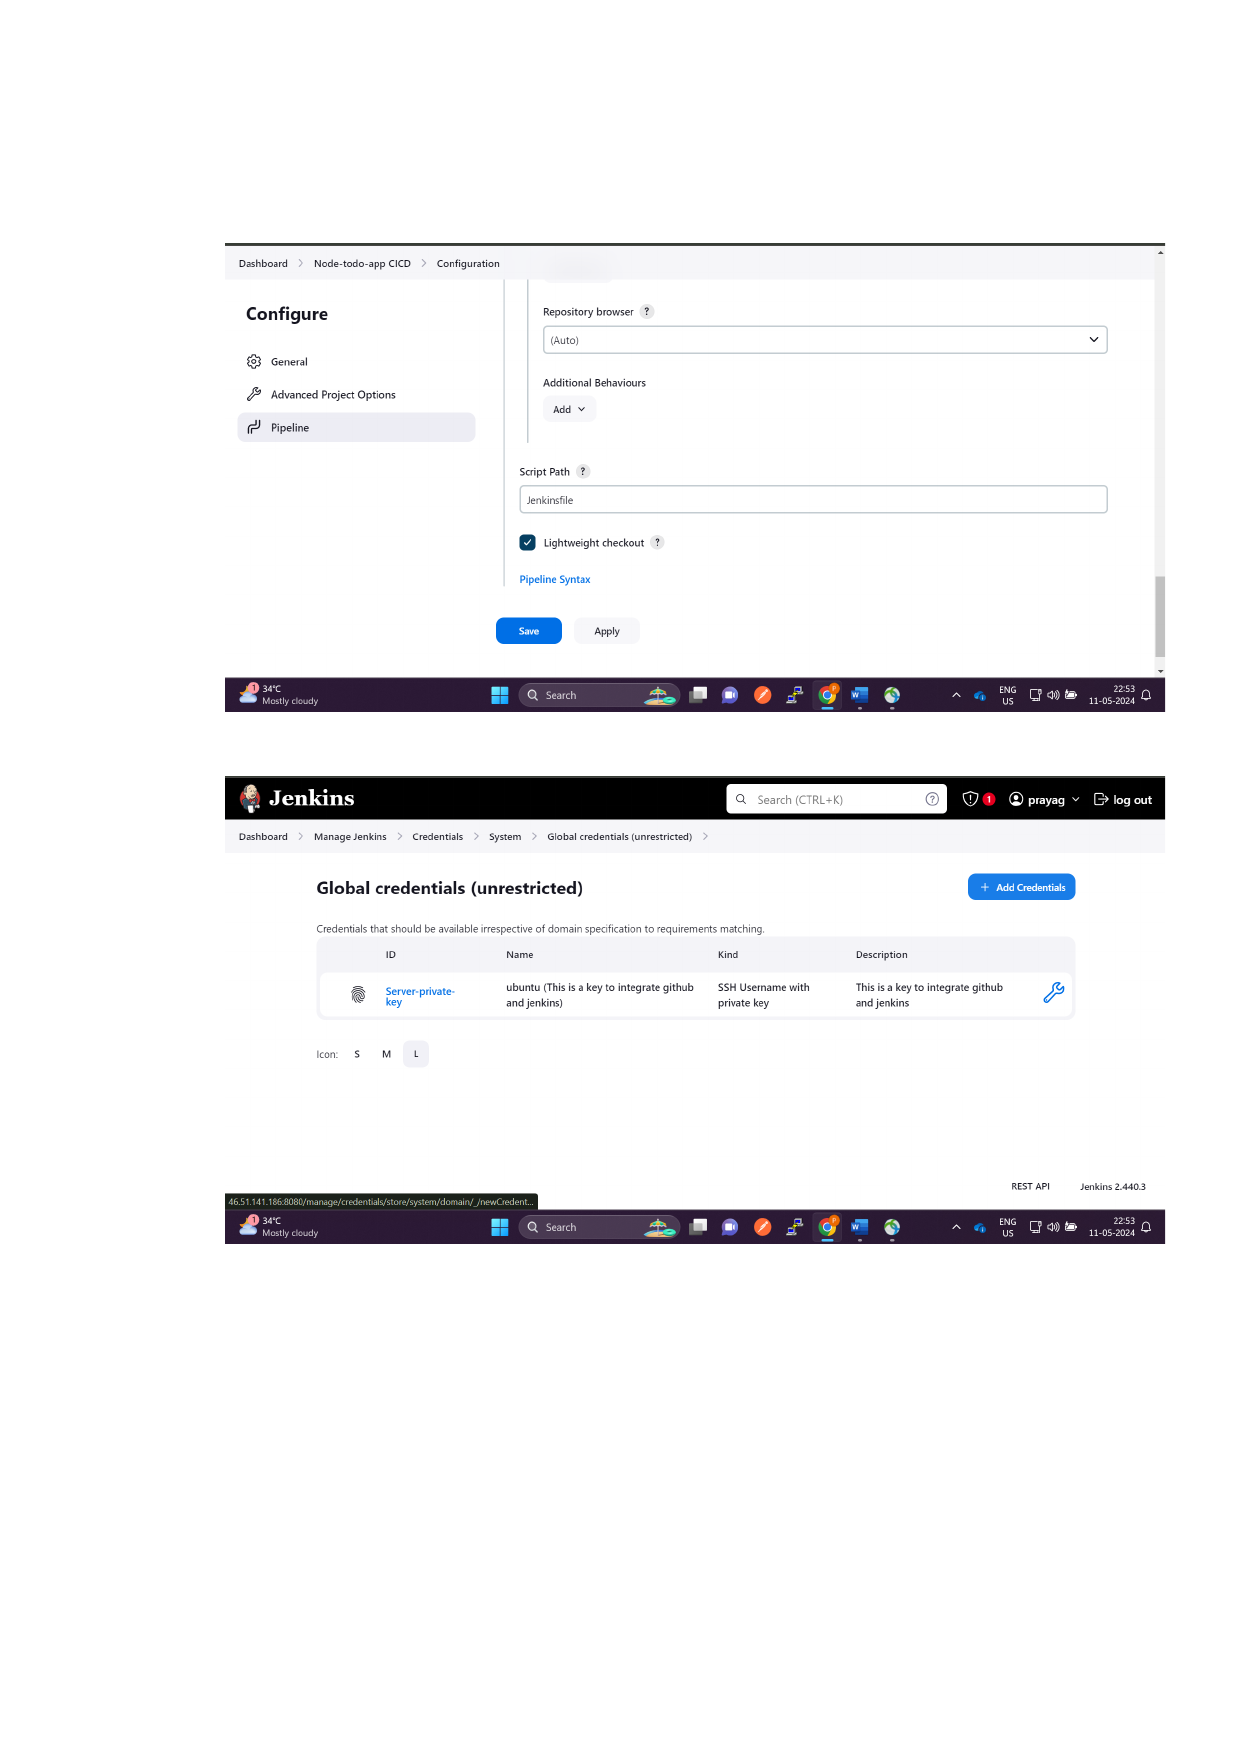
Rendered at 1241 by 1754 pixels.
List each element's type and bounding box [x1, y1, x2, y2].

picture [225, 776, 1166, 1244]
picture [225, 243, 1166, 712]
